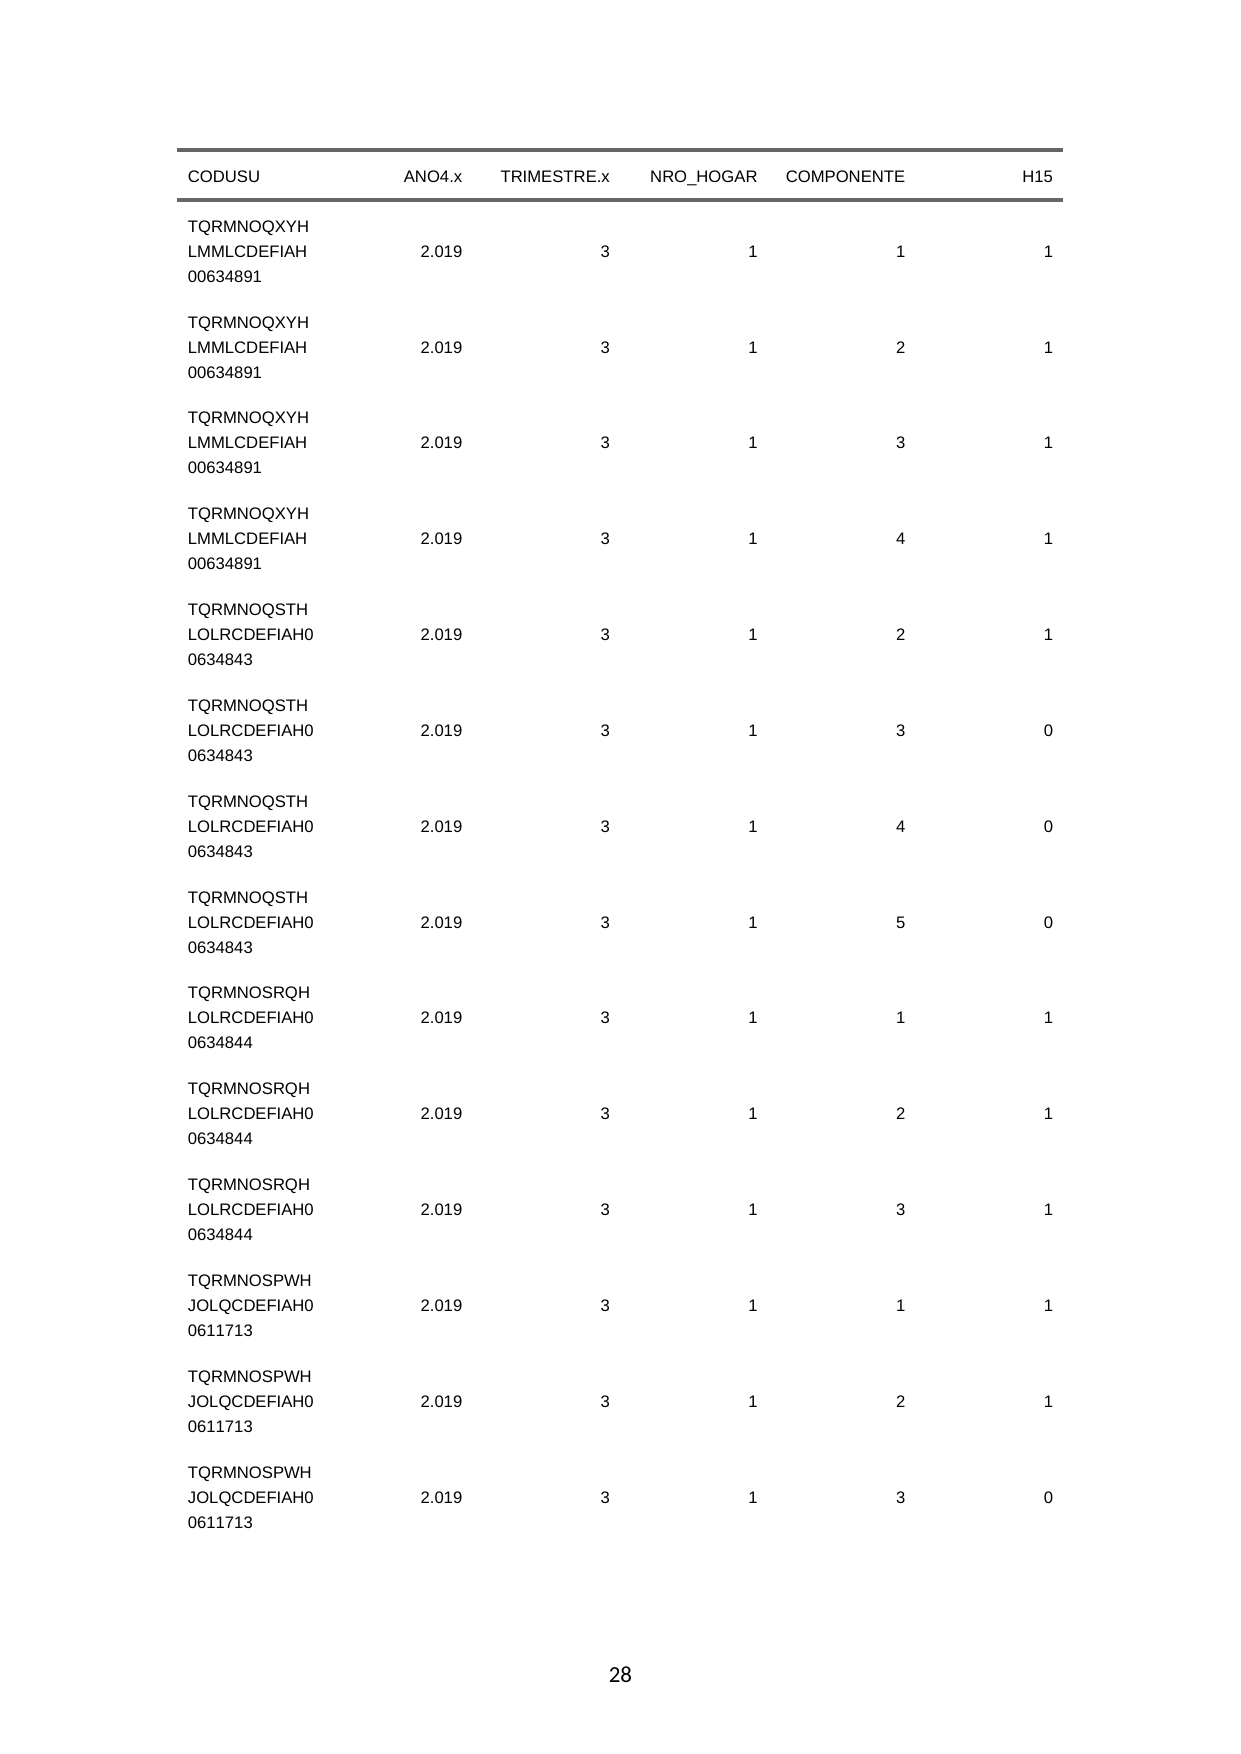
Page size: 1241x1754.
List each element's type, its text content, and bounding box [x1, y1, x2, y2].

table_cell 1 [915, 489, 1063, 585]
table_cell 2.019 [325, 1160, 472, 1256]
table_cell 2.019 [325, 1448, 472, 1543]
table_cell TQRMNOSRQHLOLRCDEFIAH00634844 [177, 1064, 325, 1160]
table_cell 0 [915, 681, 1063, 777]
table_cell TQRMNOSPWHJOLQCDEFIAH00611713 [177, 1448, 325, 1543]
table_cell TQRMNOQXYHLMMLCDEFIAH00634891 [177, 489, 325, 585]
table_header ANO4.x [325, 152, 472, 198]
table_cell TQRMNOSPWHJOLQCDEFIAH00611713 [177, 1352, 325, 1448]
table_cell 1 [915, 202, 1063, 298]
table_cell 2.019 [325, 777, 472, 873]
table_cell 3 [768, 1160, 915, 1256]
table_cell 2.019 [325, 1256, 472, 1352]
table_cell 3 [473, 1448, 620, 1543]
table_cell 3 [473, 489, 620, 585]
table_header H15 [915, 152, 1063, 198]
table_cell 2 [768, 1352, 915, 1448]
table_cell TQRMNOQXYHLMMLCDEFIAH00634891 [177, 394, 325, 489]
table_cell 2 [768, 1064, 915, 1160]
table_cell 1 [915, 1064, 1063, 1160]
table_cell TQRMNOSPWHJOLQCDEFIAH00611713 [177, 1256, 325, 1352]
table_cell 1 [620, 394, 768, 489]
table_cell 2.019 [325, 202, 472, 298]
table_cell TQRMNOQSTHLOLRCDEFIAH00634843 [177, 777, 325, 873]
table_cell 3 [473, 1064, 620, 1160]
table_cell 1 [620, 1256, 768, 1352]
table_cell 1 [915, 585, 1063, 681]
table_cell 0 [915, 1448, 1063, 1543]
table_cell 3 [473, 585, 620, 681]
table_cell 2 [768, 298, 915, 393]
table_cell 1 [768, 202, 915, 298]
table_cell 1 [620, 777, 768, 873]
table_cell TQRMNOQSTHLOLRCDEFIAH00634843 [177, 681, 325, 777]
table_header CODUSU [177, 152, 325, 198]
table_cell 1 [768, 969, 915, 1064]
table_cell 1 [620, 969, 768, 1064]
table_cell TQRMNOSRQHLOLRCDEFIAH00634844 [177, 969, 325, 1064]
table_cell 3 [473, 969, 620, 1064]
table_cell 5 [768, 873, 915, 968]
table_cell 2.019 [325, 1064, 472, 1160]
table_cell 1 [915, 1256, 1063, 1352]
table_cell TQRMNOQSTHLOLRCDEFIAH00634843 [177, 585, 325, 681]
table_cell 1 [620, 202, 768, 298]
table_cell 3 [473, 202, 620, 298]
table_cell 2.019 [325, 585, 472, 681]
table_cell 1 [915, 394, 1063, 489]
table_cell 1 [620, 298, 768, 393]
table_cell 1 [620, 1448, 768, 1543]
table_cell 3 [473, 681, 620, 777]
table_cell 2.019 [325, 969, 472, 1064]
table_cell 2 [768, 585, 915, 681]
table_cell TQRMNOQXYHLMMLCDEFIAH00634891 [177, 202, 325, 298]
table_cell 1 [768, 1256, 915, 1352]
table_cell 2.019 [325, 298, 472, 393]
table_cell 0 [915, 777, 1063, 873]
table_cell 1 [620, 1160, 768, 1256]
table_cell 1 [915, 1352, 1063, 1448]
table_cell 3 [473, 1256, 620, 1352]
table_cell 3 [473, 1352, 620, 1448]
table_cell TQRMNOQXYHLMMLCDEFIAH00634891 [177, 298, 325, 393]
table_header TRIMESTRE.x [473, 152, 620, 198]
table_cell 1 [620, 1352, 768, 1448]
table_cell 3 [768, 681, 915, 777]
table_cell 3 [473, 394, 620, 489]
table_cell 3 [473, 298, 620, 393]
table_cell 2.019 [325, 1352, 472, 1448]
table_cell TQRMNOQSTHLOLRCDEFIAH00634843 [177, 873, 325, 968]
table_cell 3 [768, 1448, 915, 1543]
table_cell 2.019 [325, 873, 472, 968]
table_cell 3 [768, 394, 915, 489]
table_cell TQRMNOSRQHLOLRCDEFIAH00634844 [177, 1160, 325, 1256]
table_cell 4 [768, 777, 915, 873]
table_cell 1 [620, 585, 768, 681]
table_cell 1 [620, 681, 768, 777]
table_cell 1 [915, 969, 1063, 1064]
table_header COMPONENTE [768, 152, 915, 198]
table_cell 3 [473, 873, 620, 968]
table_cell 2.019 [325, 394, 472, 489]
table_cell 1 [620, 873, 768, 968]
table_cell 4 [768, 489, 915, 585]
table_cell 3 [473, 777, 620, 873]
table_cell 2.019 [325, 489, 472, 585]
table_cell 1 [620, 1064, 768, 1160]
table_cell 0 [915, 873, 1063, 968]
table_cell 1 [915, 1160, 1063, 1256]
table_cell 1 [915, 298, 1063, 393]
table_header NRO_HOGAR [620, 152, 768, 198]
table_cell 1 [620, 489, 768, 585]
table_cell 3 [473, 1160, 620, 1256]
table_cell 2.019 [325, 681, 472, 777]
